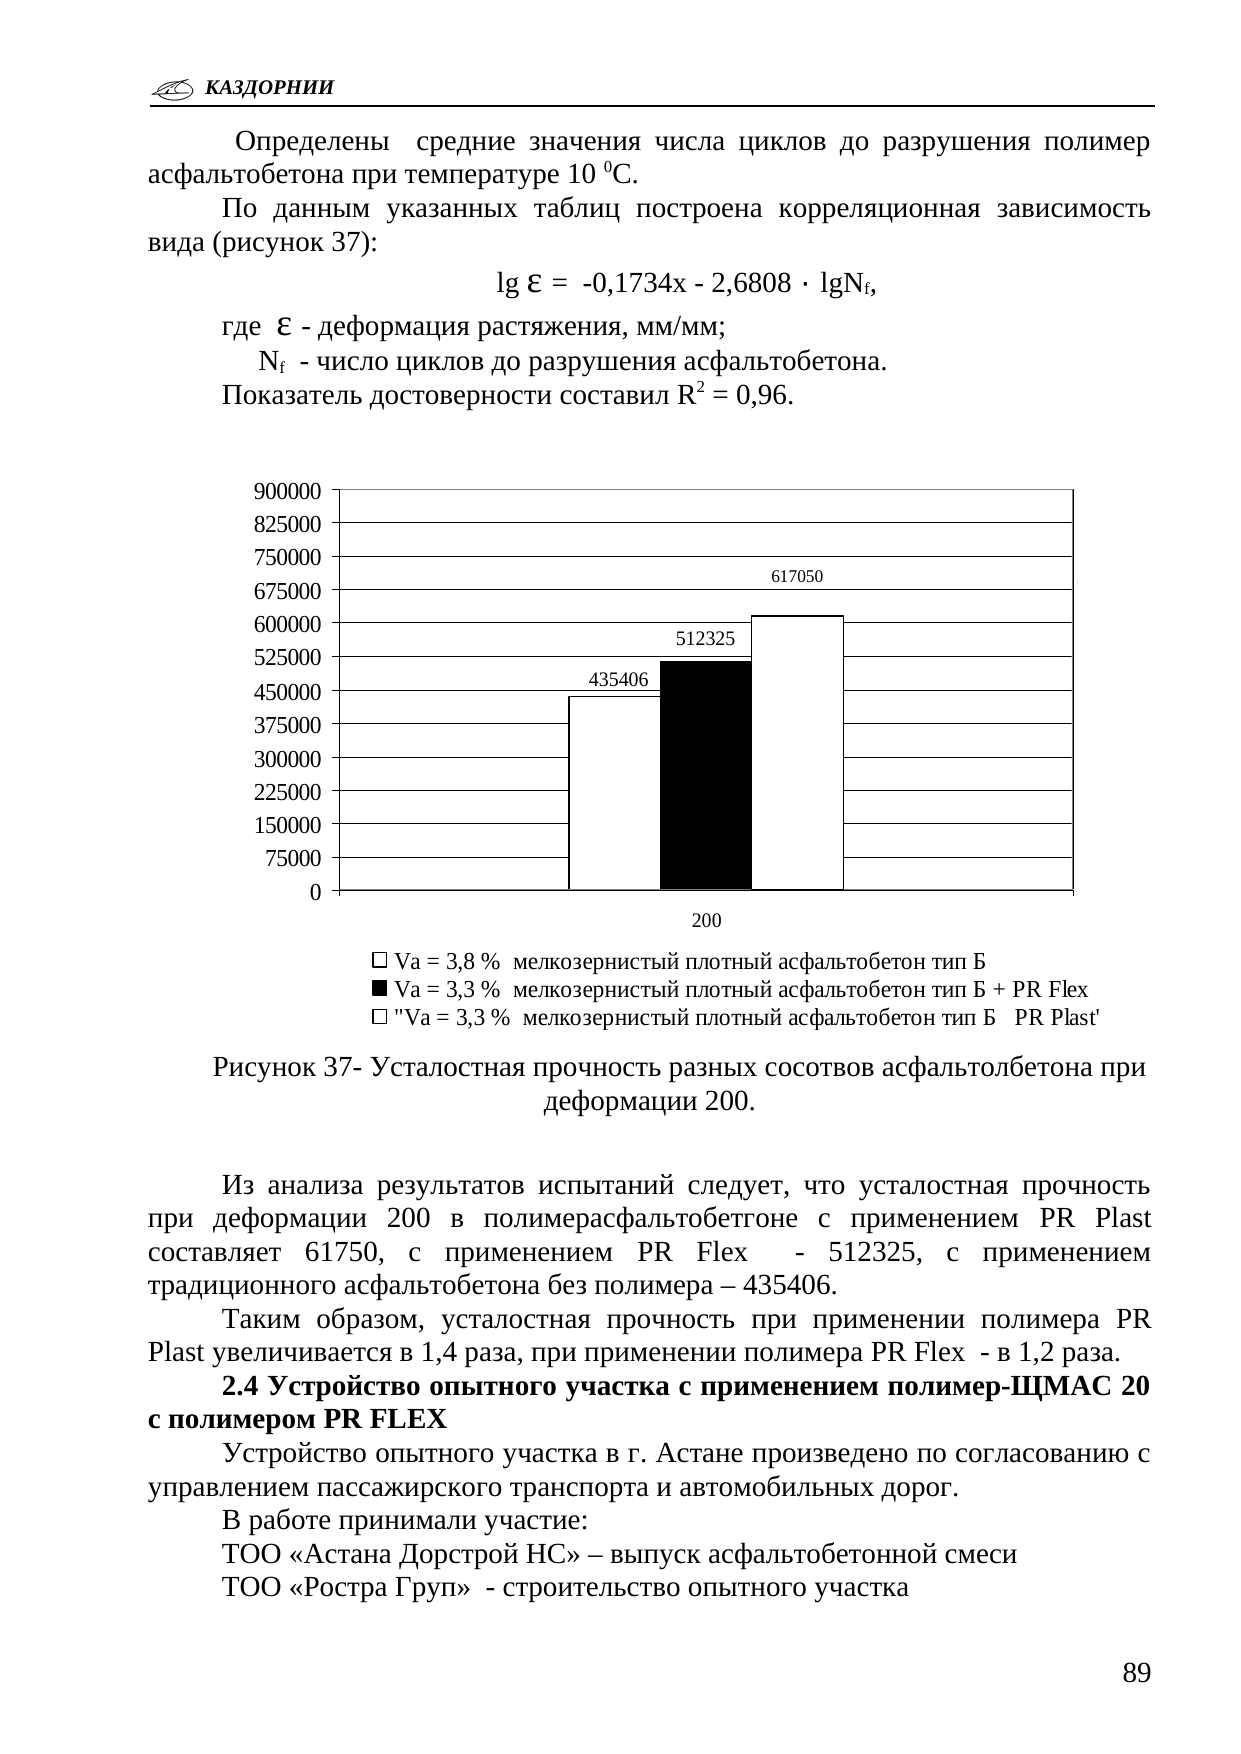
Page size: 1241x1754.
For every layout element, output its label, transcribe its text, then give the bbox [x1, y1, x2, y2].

text lg ε = -0,1734x - 2,6808۰ lgNf, [148, 257, 1152, 300]
text Устройство опытного участка в г. Астане произведено по согласованию с управлением пассажирского транспорта и автомобильных дорог. [148, 1435, 1152, 1502]
text Nf - число циклов до разрушения асфальтобетона. [148, 343, 1152, 377]
text ТОО «Ростра Груп» - строительство опытного участка [148, 1569, 1152, 1603]
text Показатель достоверности составил R2 = 0,96. [148, 377, 1152, 411]
text Из анализа результатов испытаний следует, что усталостная прочность при деформации 200 в полимерасфальтобетгоне с применением PR Plast составляет 61750, с применением PR Flex - 512325, с применением традиционного асфальтобетона без полимера – 435406. [148, 1167, 1152, 1301]
picture [149, 76, 195, 105]
text 2.4 Устройство опытного участка с применением полимер-ЩМАС 20 с полимером PR FLEX [148, 1368, 1152, 1435]
text где ε - деформация растяжения, мм/мм; [148, 300, 1152, 343]
text Рисунок 37- Усталостная прочность разных сосотвов асфальтолбетона при деформации 200. [148, 1049, 1152, 1116]
text По данным указанных таблиц построена корреляционная зависимость вида (рисунок 37): [148, 190, 1152, 257]
text В работе принимали участие: [148, 1502, 1152, 1536]
text ТОО «Астана Дорстрой НС» – выпуск асфальтобетонной смеси [148, 1536, 1152, 1569]
text Таким образом, усталостная прочность при применении полимера PR Plast увеличивается в 1,4 раза, при применении полимера PR Flex - в 1,2 раза. [148, 1301, 1152, 1368]
text Определены средние значения числа циклов до разрушения полимер асфальтобетона при температуре 10 0С. [148, 123, 1152, 190]
